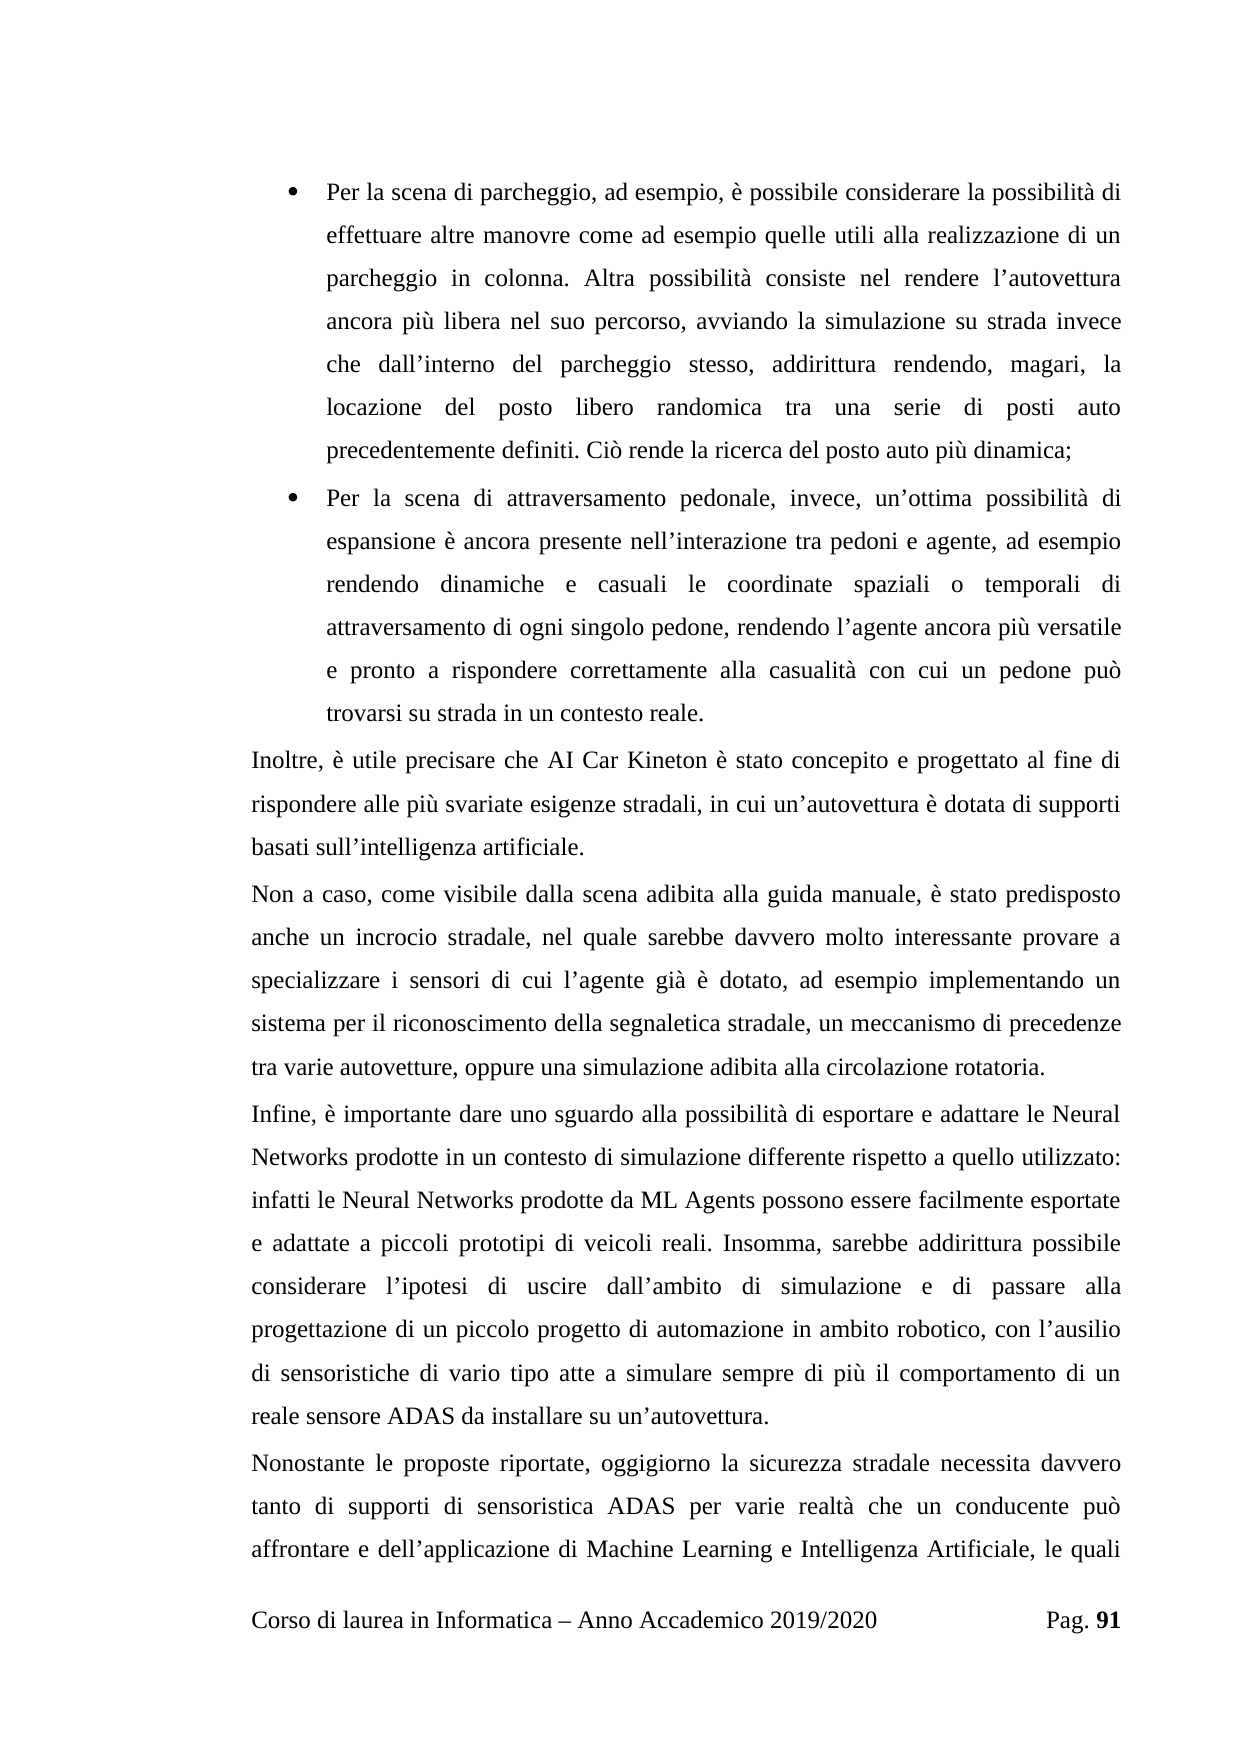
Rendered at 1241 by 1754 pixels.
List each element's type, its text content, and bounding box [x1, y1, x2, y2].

list Per la scena di attraversamento pedonale, invece, un’ottima possibilità di espansione è ancora presente nell’interazione tra pedoni e agente, ad esempio rendendo dinamiche e casuali le coordinate spaziali o temporali di attraversamento di ogni singolo pedone, rendendo l’agente ancora più versatile e pronto a rispondere correttamente alla casualità con cui un pedone può trovarsi su strada in un contesto reale. [288, 483, 1122, 727]
text Inoltre, è utile precisare che AI Car Kineton è stato concepito e progettato al fine di rispondere alle più svariate esigenze stradali, in cui un’autovettura è dotata di supporti basati sull’intelligenza artificiale. [251, 746, 1122, 861]
text Infine, è importante dare uno sguardo alla possibilità di esportare e adattare le Neural Networks prodotte in un contesto di simulazione differente rispetto a quello utilizzato: infatti le Neural Networks prodotte da ML Agents possono essere facilmente esportate e adattate a piccoli prototipi di veicoli reali. Insomma, sarebbe addirittura possibile considerare l’ipotesi di uscire dall’ambito di simulazione e di passare alla progettazione di un piccolo progetto di automazione in ambito robotico, con l’ausilio di sensoristiche di vario tipo atte a simulare sempre di più il comportamento di un reale sensore ADAS da installare su un’autovettura. [251, 1099, 1122, 1429]
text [251, 1448, 1122, 1563]
text Non a caso, come visibile dalla scena adibita alla guida manuale, è stato predisposto anche un incrocio stradale, nel quale sarebbe davvero molto interessante provare a specializzare i sensori di cui l’agente già è dotato, ad esempio implementando un sistema per il riconoscimento della segnaletica stradale, un meccanismo di precedenze tra varie autovetture, oppure una simulazione adibita alla circolazione rotatoria. [251, 879, 1122, 1080]
list Per la scena di parcheggio, ad esempio, è possibile considerare la possibilità di effettuare altre manovre come ad esempio quelle utili alla realizzazione di un parcheggio in colonna. Altra possibilità consiste nel rendere l’autovettura ancora più libera nel suo percorso, avviando la simulazione su strada invece che dall’interno del parcheggio stesso, addirittura rendendo, magari, la locazione del posto libero randomica tra una serie di posti auto precedentemente definiti. Ciò rende la ricerca del posto auto più dinamica; [288, 177, 1122, 464]
